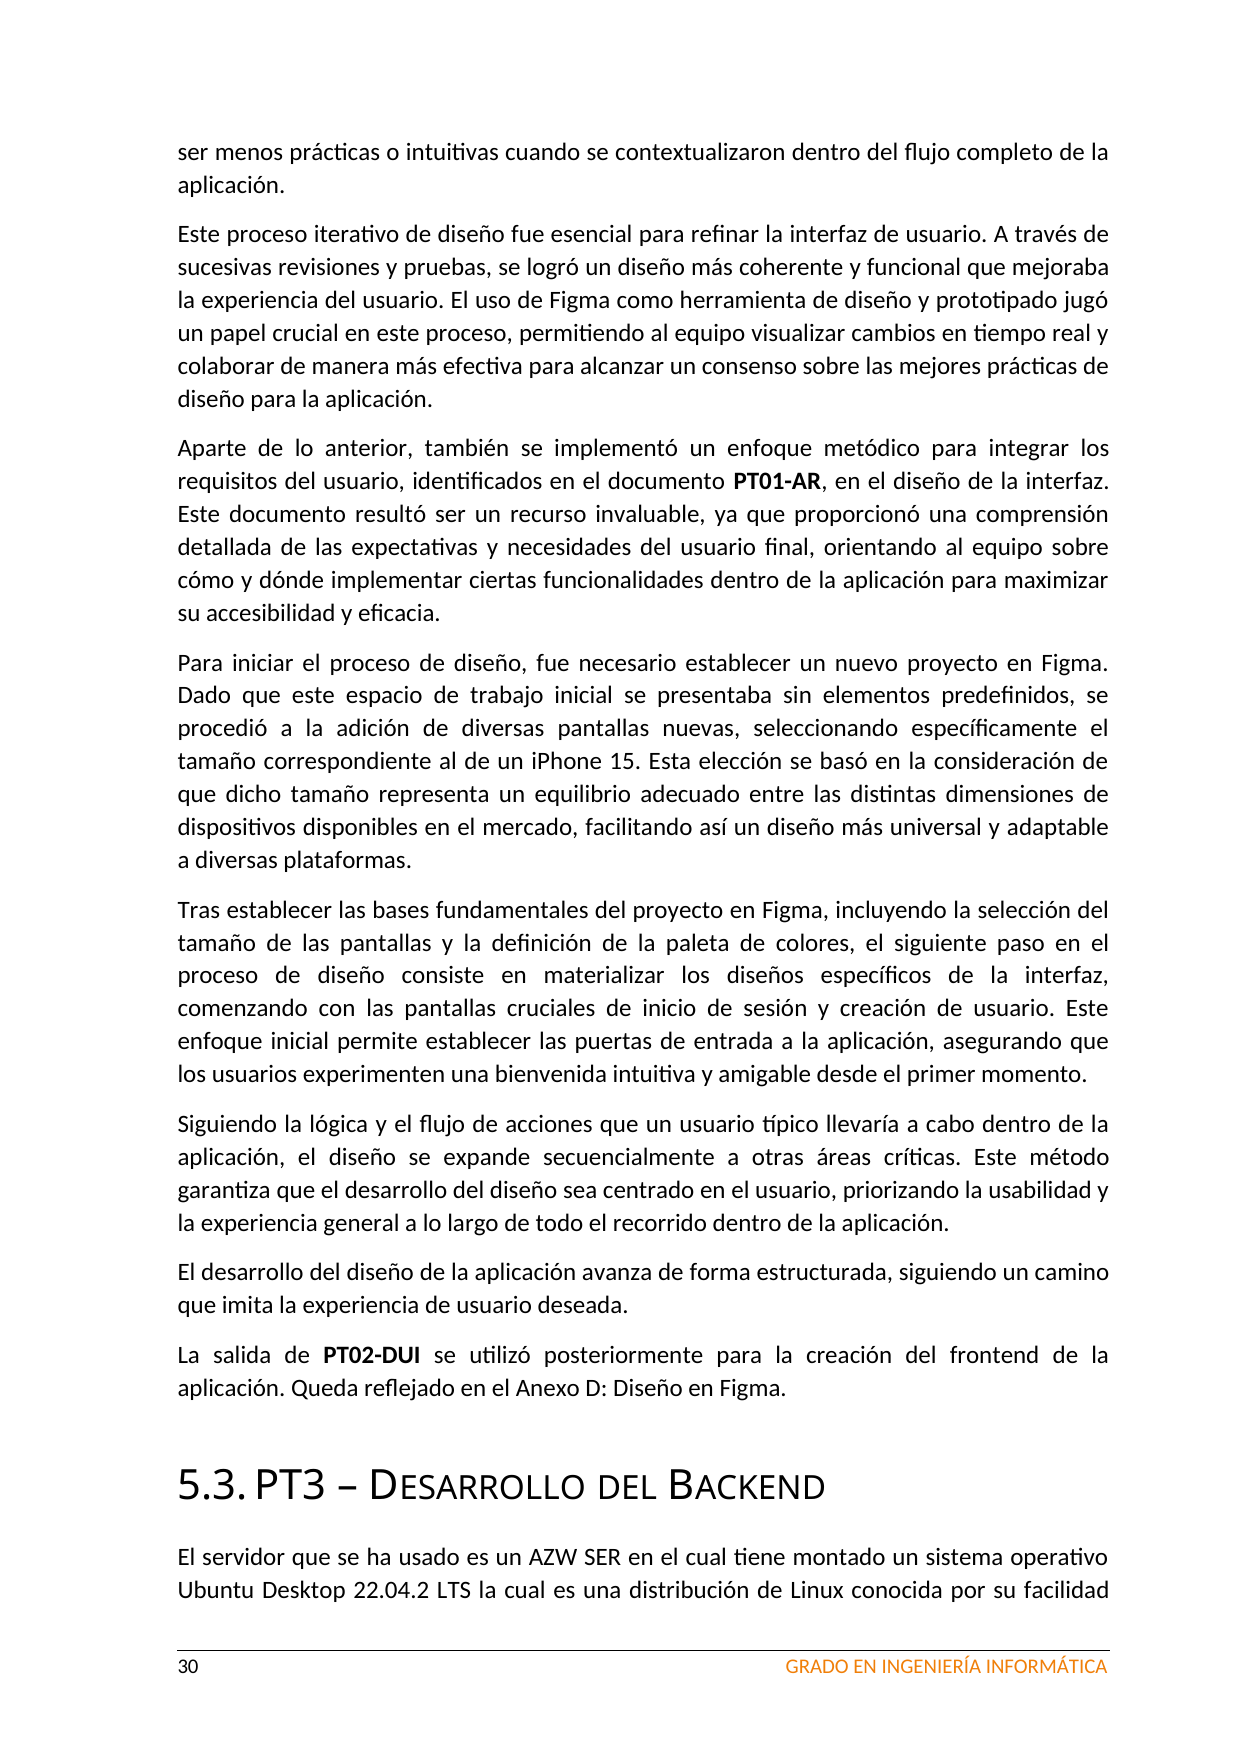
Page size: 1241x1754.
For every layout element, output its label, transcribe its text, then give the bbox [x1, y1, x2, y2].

subtitle PT3 – Desarrollo del Backend [177, 1454, 1110, 1511]
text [177, 1541, 1110, 1604]
text Este proceso iterativo de diseño fue esencial para refinar la interfaz de usuario. A través de sucesivas revisiones y pruebas, se logró un diseño más coherente y funcional que mejoraba la experiencia del usuario. El uso de Figma como herramienta de diseño y prototipado jugó un papel crucial en este proceso, permitiendo al equipo visualizar cambios en tiempo real y colaborar de manera más efectiva para alcanzar un consenso sobre las mejores prácticas de diseño para la aplicación. [177, 218, 1110, 413]
text El desarrollo del diseño de la aplicación avanza de forma estructurada, siguiendo un camino que imita la experiencia de usuario deseada. [177, 1256, 1110, 1320]
text Para iniciar el proceso de diseño, fue necesario establecer un nuevo proyecto en Figma. Dado que este espacio de trabajo inicial se presentaba sin elementos predefinidos, se procedió a la adición de diversas pantallas nuevas, seleccionando específicamente el tamaño correspondiente al de un iPhone 15. Esta elección se basó en la consideración de que dicho tamaño representa un equilibrio adecuado entre las distintas dimensiones de dispositivos disponibles en el mercado, facilitando así un diseño más universal y adaptable a diversas plataformas. [177, 647, 1110, 875]
text Siguiendo la lógica y el flujo de acciones que un usuario típico llevaría a cabo dentro de la aplicación, el diseño se expande secuencialmente a otras áreas críticas. Este método garantiza que el desarrollo del diseño sea centrado en el usuario, priorizando la usabilidad y la experiencia general a lo largo de todo el recorrido dentro de la aplicación. [177, 1108, 1110, 1237]
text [177, 136, 1110, 199]
text La salida de PT02-DUI se utilizó posteriormente para la creación del frontend de la aplicación. Queda reflejado en el Anexo D: Diseño en Figma. [177, 1339, 1110, 1402]
text Tras establecer las bases fundamentales del proyecto en Figma, incluyendo la selección del tamaño de las pantallas y la definición de la paleta de colores, el siguiente paso en el proceso de diseño consiste en materializar los diseños específicos de la interfaz, comenzando con las pantallas cruciales de inicio de sesión y creación de usuario. Este enfoque inicial permite establecer las puertas de entrada a la aplicación, asegurando que los usuarios experimenten una bienvenida intuitiva y amigable desde el primer momento. [177, 894, 1110, 1089]
text Aparte de lo anterior, también se implementó un enfoque metódico para integrar los requisitos del usuario, identificados en el documento PT01-AR, en el diseño de la interfaz. Este documento resultó ser un recurso invaluable, ya que proporcionó una comprensión detallada de las expectativas y necesidades del usuario final, orientando al equipo sobre cómo y dónde implementar ciertas funcionalidades dentro de la aplicación para maximizar su accesibilidad y eficacia. [177, 432, 1110, 628]
